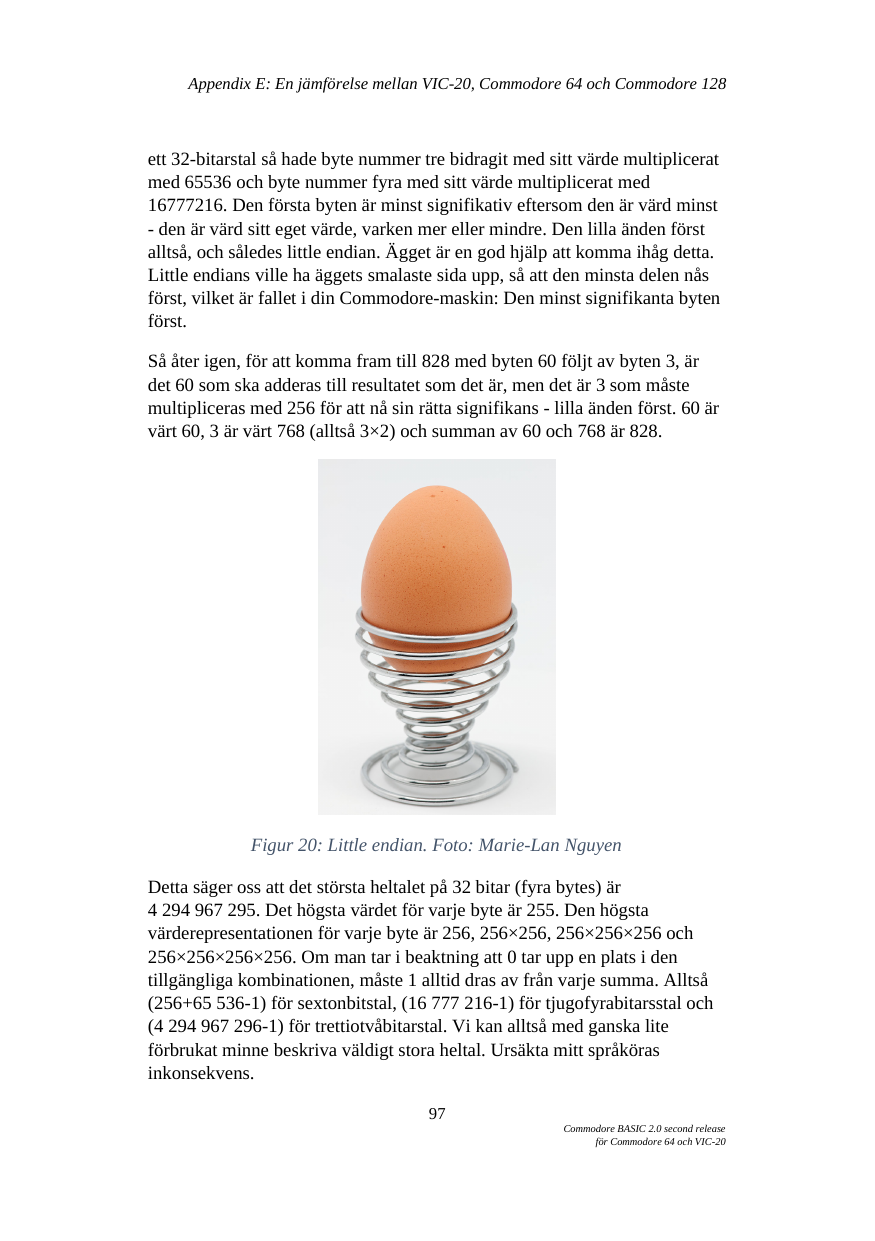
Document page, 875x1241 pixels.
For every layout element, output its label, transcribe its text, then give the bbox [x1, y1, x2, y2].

text Figur 20: Little endian. Foto: Marie-Lan Nguyen [148, 833, 726, 855]
picture [318, 459, 556, 815]
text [148, 148, 726, 332]
text Detta säger oss att det största heltalet på 32 bitar (fyra bytes) är 4 294 967 295. Det högsta värdet för varje byte är 255. Den högsta värderepresentationen för varje byte är 256, 256×256, 256×256×256 och 256×256×256×256. Om man tar i beaktning att 0 tar upp en plats i den tillgängliga kombinationen, måste 1 alltid dras av från varje summa. Alltså (256+65 536-1) för sextonbitstal, (16 777 216-1) för tjugofyrabitarsstal och (4 294 967 296-1) för trettiotvåbitarstal. Vi kan alltså med ganska lite förbrukat minne beskriva väldigt stora heltal. Ursäkta mitt språköras inkonsekvens. [148, 876, 726, 1083]
text Så åter igen, för att komma fram till 828 med byten 60 följt av byten 3, är det 60 som ska adderas till resultatet som det är, men det är 3 som måste multipliceras med 256 för att nå sin rätta signifikans - lilla änden först. 60 är värt 60, 3 är värt 768 (alltså 3×2) och summan av 60 och 768 är 828. [148, 350, 726, 441]
